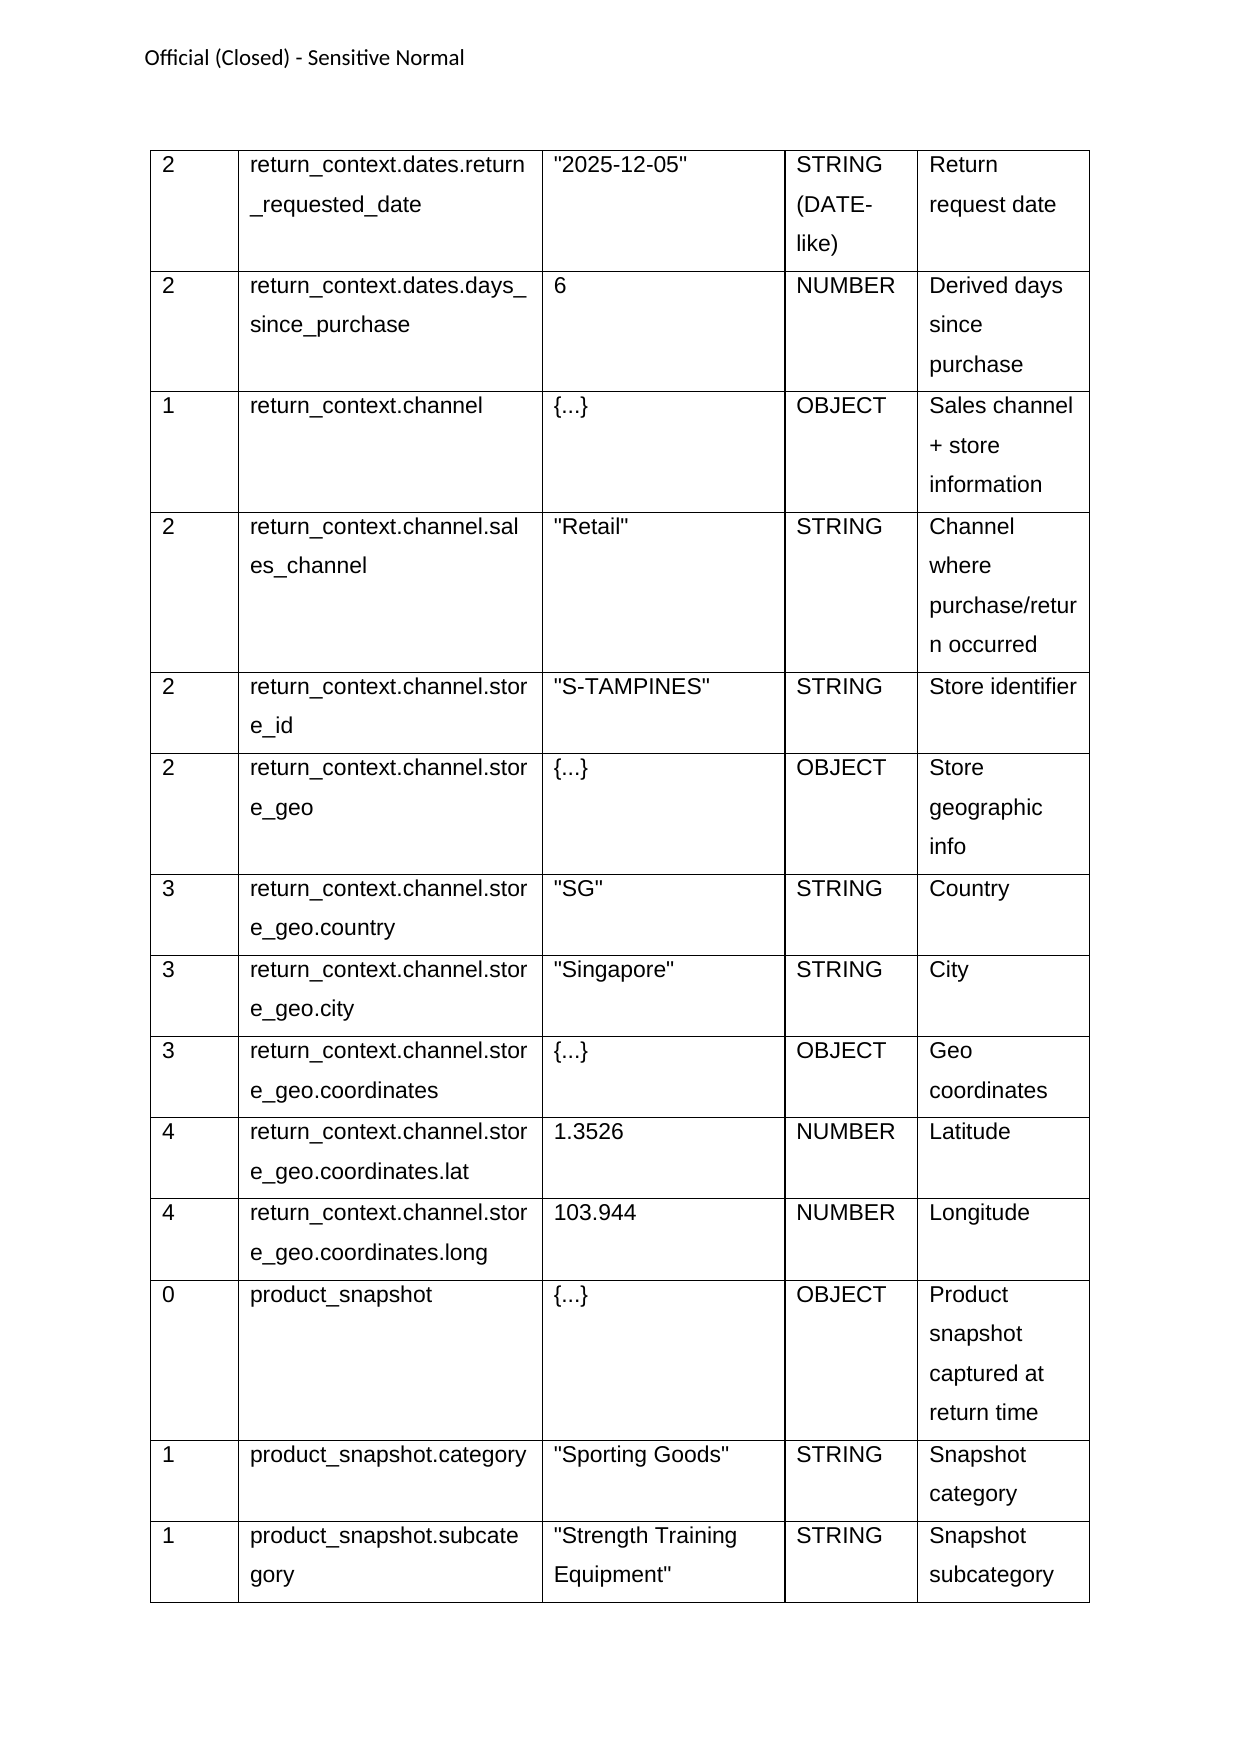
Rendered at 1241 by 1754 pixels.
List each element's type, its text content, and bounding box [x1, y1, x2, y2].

table_cell 1 [151, 392, 238, 512]
table_cell {...} [543, 1037, 784, 1117]
table_cell 0 [151, 1281, 238, 1439]
table_cell "Singapore" [543, 956, 784, 1036]
table_cell STRING [786, 875, 917, 955]
table_cell product_snapshot [239, 1281, 542, 1439]
table_cell Return request date [918, 151, 1089, 271]
table_cell City [918, 956, 1089, 1036]
table_cell OBJECT [786, 754, 917, 874]
table_cell 3 [151, 1037, 238, 1117]
table_cell 3 [151, 875, 238, 955]
table_cell Country [918, 875, 1089, 955]
table_cell NUMBER [786, 1199, 917, 1279]
table_cell 2 [151, 754, 238, 874]
table_cell "Strength Training Equipment" [543, 1522, 784, 1602]
table_cell 1 [151, 1522, 238, 1602]
table_cell Latitude [918, 1118, 1089, 1198]
table_cell return_context.dates.return_requested_date [239, 151, 542, 271]
table_cell OBJECT [786, 392, 917, 512]
table_cell {...} [543, 392, 784, 512]
table_cell return_context.channel.store_geo.coordinates [239, 1037, 542, 1117]
table_cell 2 [151, 673, 238, 753]
table_cell NUMBER [786, 272, 917, 391]
table_cell 2 [151, 513, 238, 672]
table_cell Channel where purchase/return occurred [918, 513, 1089, 672]
table_cell 1.3526 [543, 1118, 784, 1198]
table_cell 4 [151, 1118, 238, 1198]
table_cell 1 [151, 1441, 238, 1521]
table_cell return_context.dates.days_since_purchase [239, 272, 542, 391]
table_cell product_snapshot.subcategory [239, 1522, 542, 1602]
table_cell OBJECT [786, 1281, 917, 1439]
table_cell return_context.channel.store_geo.country [239, 875, 542, 955]
table_cell "Sporting Goods" [543, 1441, 784, 1521]
table_cell {...} [543, 1281, 784, 1439]
table_cell 103.944 [543, 1199, 784, 1279]
table_cell Sales channel + store information [918, 392, 1089, 512]
table_cell 2 [151, 272, 238, 391]
table_cell STRING [786, 673, 917, 753]
table_cell STRING [786, 513, 917, 672]
table_cell "SG" [543, 875, 784, 955]
table_cell 3 [151, 956, 238, 1036]
table_cell return_context.channel.store_id [239, 673, 542, 753]
table_cell Product snapshot captured at return time [918, 1281, 1089, 1439]
table_cell STRING [786, 1522, 917, 1602]
table_cell 2 [151, 151, 238, 271]
table_cell STRING [786, 1441, 917, 1521]
table_cell STRING (DATE-like) [786, 151, 917, 271]
table_cell return_context.channel [239, 392, 542, 512]
table_cell return_context.channel.store_geo.coordinates.long [239, 1199, 542, 1279]
table_cell return_context.channel.store_geo.city [239, 956, 542, 1036]
table_cell Longitude [918, 1199, 1089, 1279]
table_cell Derived days since purchase [918, 272, 1089, 391]
table_cell 6 [543, 272, 784, 391]
table_cell "S-TAMPINES" [543, 673, 784, 753]
table_cell STRING [786, 956, 917, 1036]
table_cell "Retail" [543, 513, 784, 672]
table_cell Store identifier [918, 673, 1089, 753]
table_cell product_snapshot.category [239, 1441, 542, 1521]
table_cell {...} [543, 754, 784, 874]
table_cell Snapshot subcategory [918, 1522, 1089, 1602]
table_cell return_context.channel.sales_channel [239, 513, 542, 672]
table_cell Geo coordinates [918, 1037, 1089, 1117]
table_cell return_context.channel.store_geo.coordinates.lat [239, 1118, 542, 1198]
table_cell return_context.channel.store_geo [239, 754, 542, 874]
table_cell 4 [151, 1199, 238, 1279]
table_cell "2025-12-05" [543, 151, 784, 271]
table_cell OBJECT [786, 1037, 917, 1117]
table_cell NUMBER [786, 1118, 917, 1198]
table_cell Store geographic info [918, 754, 1089, 874]
table_cell Snapshot category [918, 1441, 1089, 1521]
